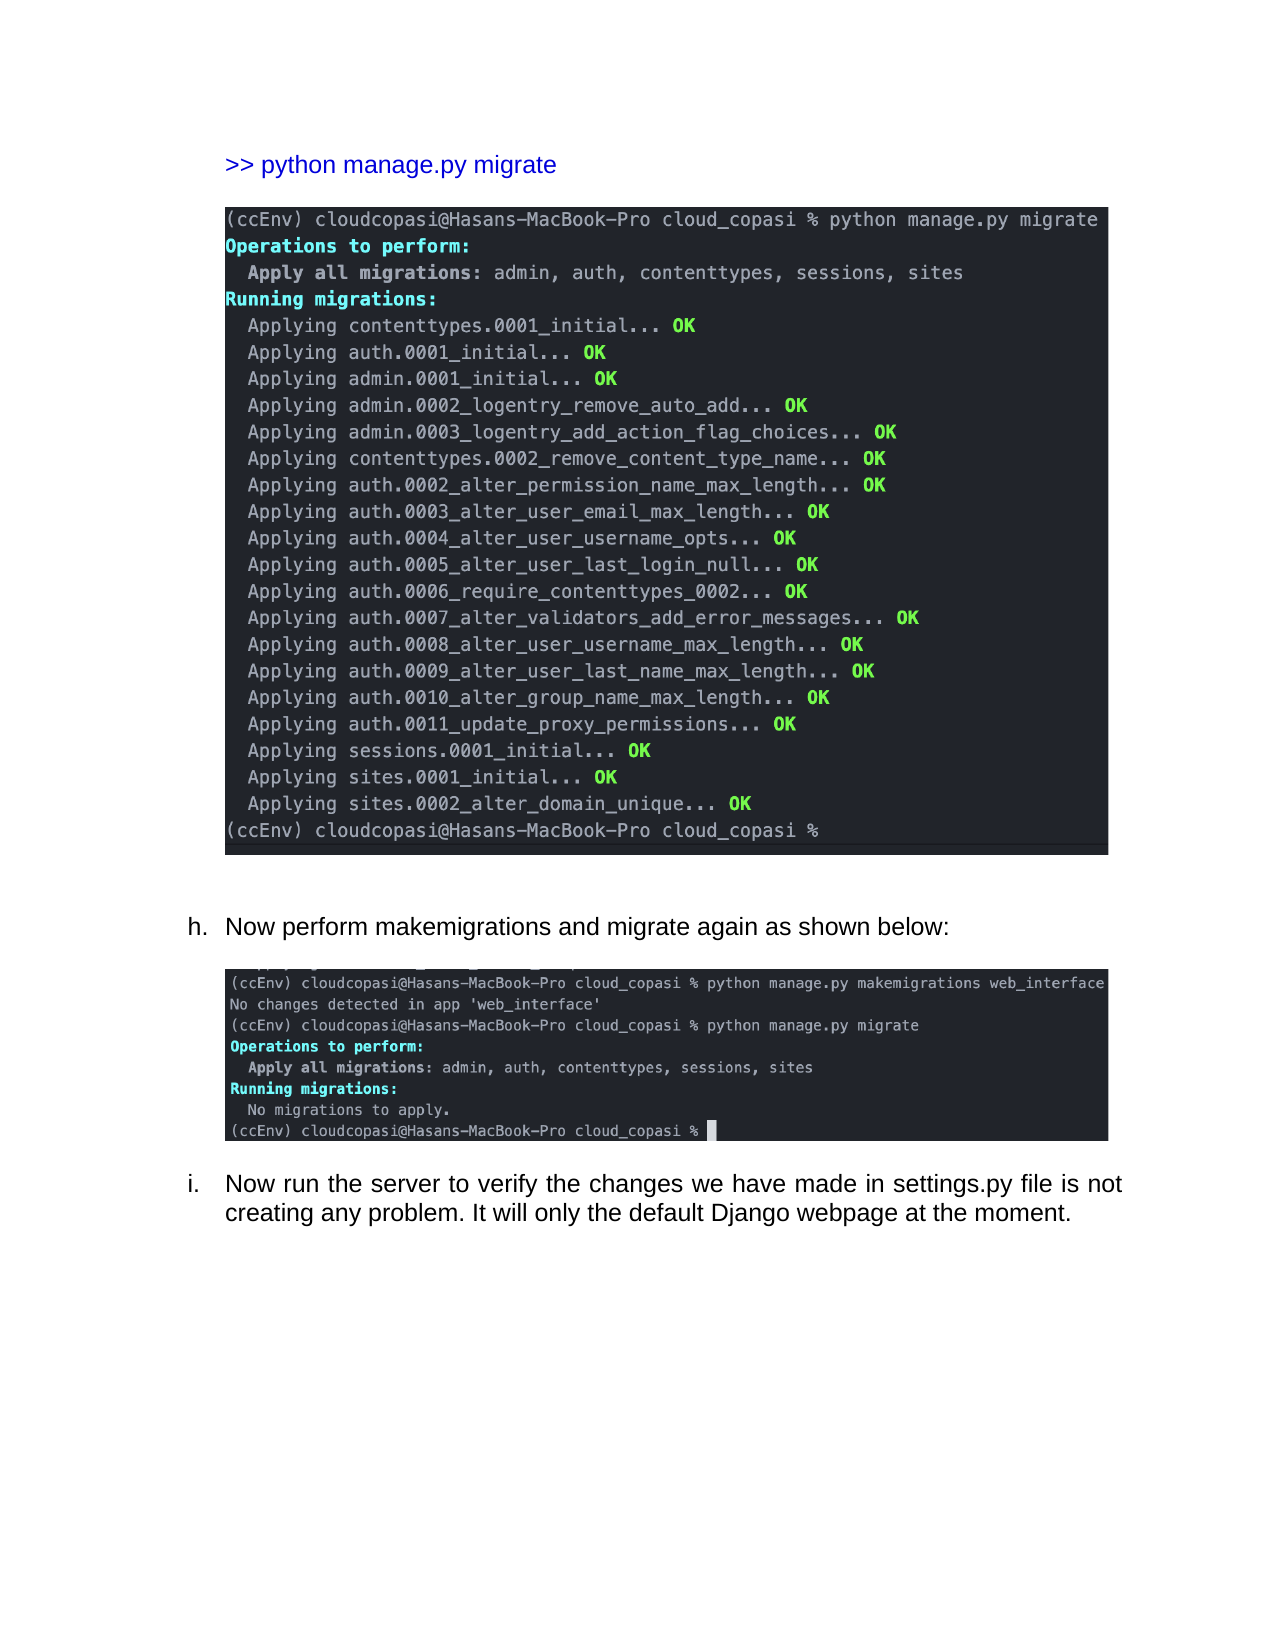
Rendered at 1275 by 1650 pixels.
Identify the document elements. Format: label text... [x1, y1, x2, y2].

list Now perform makemigrations and migrate again as shown below: [187, 912, 1125, 941]
list >> python manage.py migrate [225, 150, 1125, 179]
picture [225, 207, 1109, 855]
picture [225, 969, 1109, 1141]
list Now run the server to verify the changes we have made in settings.py file is not creating any problem. It will only the default Django webpage at the moment. [187, 1169, 1125, 1227]
